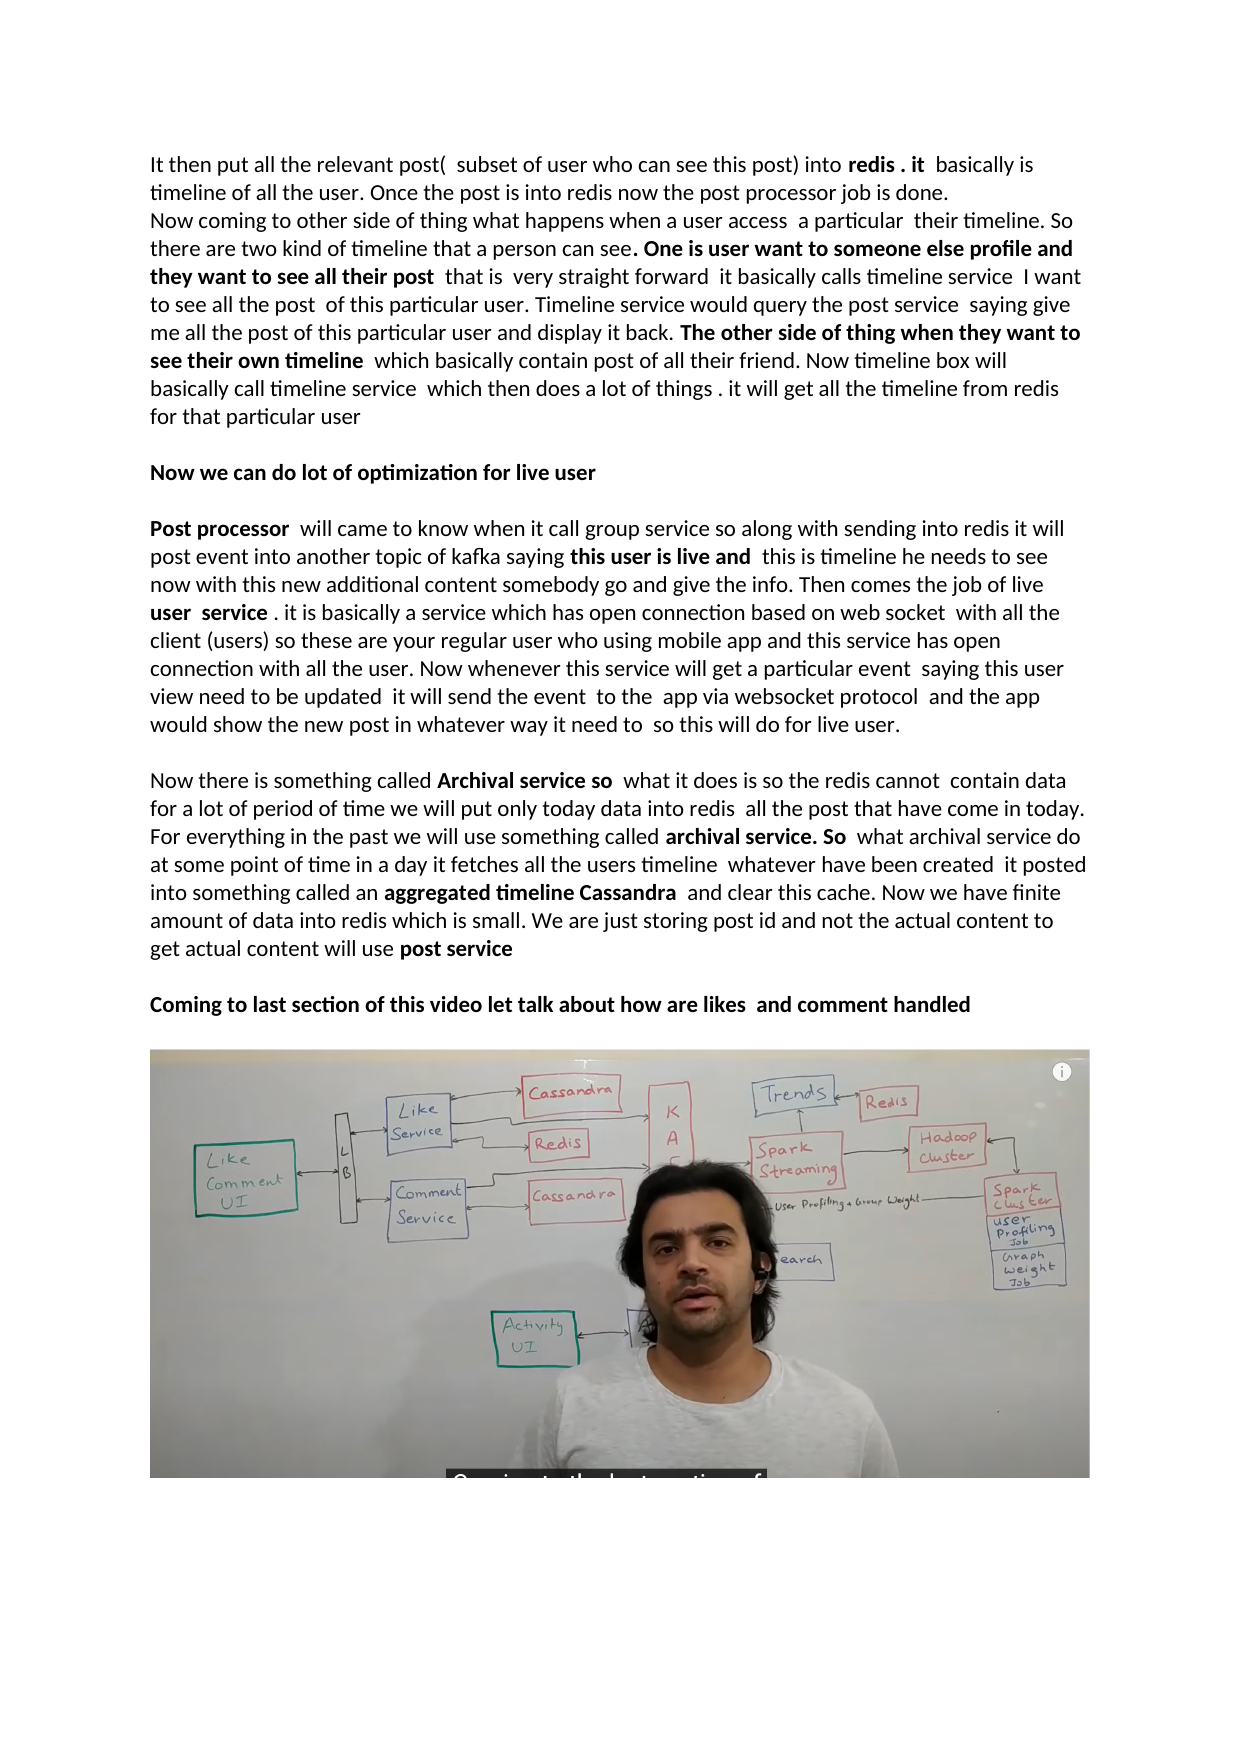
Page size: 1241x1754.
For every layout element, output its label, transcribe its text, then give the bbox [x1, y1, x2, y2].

text For everything in the past we will use something called archival service. So what archival service do at some point of time in a day it fetches all the users timeline whatever have been created it posted into something called an aggregated timeline Cassandra and clear this cache. Now we have finite amount of data into redis which is small. We are just storing post id and not the actual content to get actual content will use post service [150, 822, 1090, 963]
text Post processor will came to know when it call group service so along with sending into redis it will post event into another topic of kafka saying this user is live and this is timeline he needs to see now with this new additional content somebody go and give the info. Then comes the job of live user service . it is basically a service which has open connection based on web socket with all the client (users) so these are your regular user who using mobile app and this service has open connection with all the user. Now whenever this service will get a particular event saying this user view need to be updated it will send the event to the app via websocket protocol and the app would show the new post in whatever way it need to so this will do for live user. [150, 514, 1090, 738]
text Coming to last section of this video let talk about how are likes and comment handled [150, 991, 1090, 1019]
text Now coming to other side of thing what happens when a user access a particular their timeline. So there are two kind of timeline that a person can see. One is user want to someone else profile and they want to see all their post that is very straight forward it basically calls timeline service I want to see all the post of this particular user. Timeline service would query the post service saying give me all the post of this particular user and display it back. The other side of thing when they want to see their own timeline which basically contain post of all their friend. Now timeline box will basically call timeline service which then does a lot of things . it will get all the timeline from redis for that particular user [150, 206, 1090, 430]
text Now we can do lot of optimization for live user [150, 458, 1090, 486]
text Now there is something called Archival service so what it does is so the redis cannot contain data for a lot of period of time we will put only today data into redis all the post that have come in today. [150, 766, 1090, 822]
text It then put all the relevant post( subset of user who can see this post) into redis . it basically is timeline of all the user. Once the post is into redis now the post processor job is done. [150, 150, 1090, 206]
picture [150, 1046, 1091, 1478]
